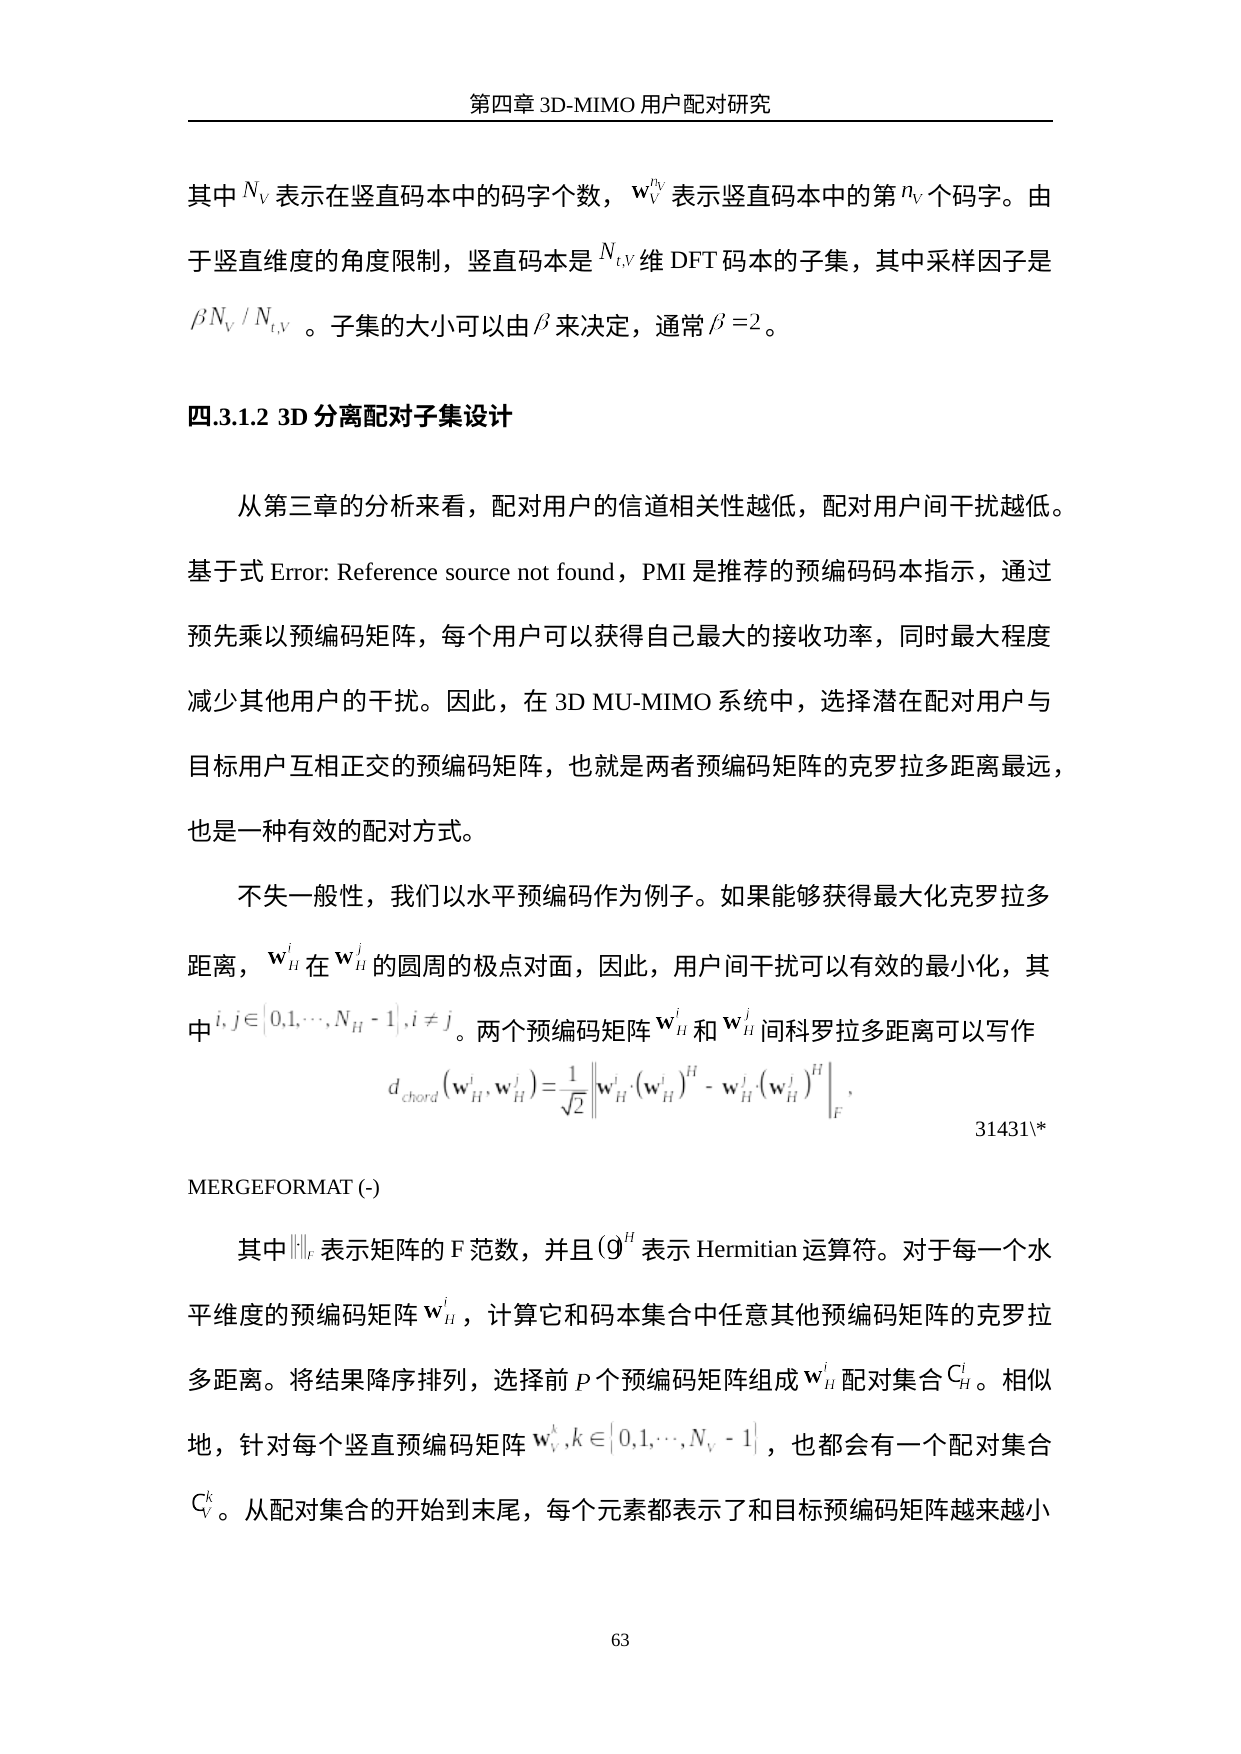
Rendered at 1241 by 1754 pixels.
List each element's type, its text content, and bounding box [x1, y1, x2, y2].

text 不失一般性，我们以水平预编码作为例子。如果能够获得最大化克罗拉多距离，在的圆周的极点对面，因此，用户间干扰可以有效的最小化，其中。两个预编码矩阵和间科罗拉多距离可以写作 [187, 862, 1053, 1057]
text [187, 1216, 1053, 1541]
text 其中表示在竖直码本中的码字个数，表示竖直码本中的第个码字。由于竖直维度的角度限制，竖直码本是维DFT码本的子集，其中采样因子是。子集的大小可以由来决定，通常。 [187, 162, 1053, 357]
subtitle 3D分离配对子集设计 [187, 382, 1053, 447]
